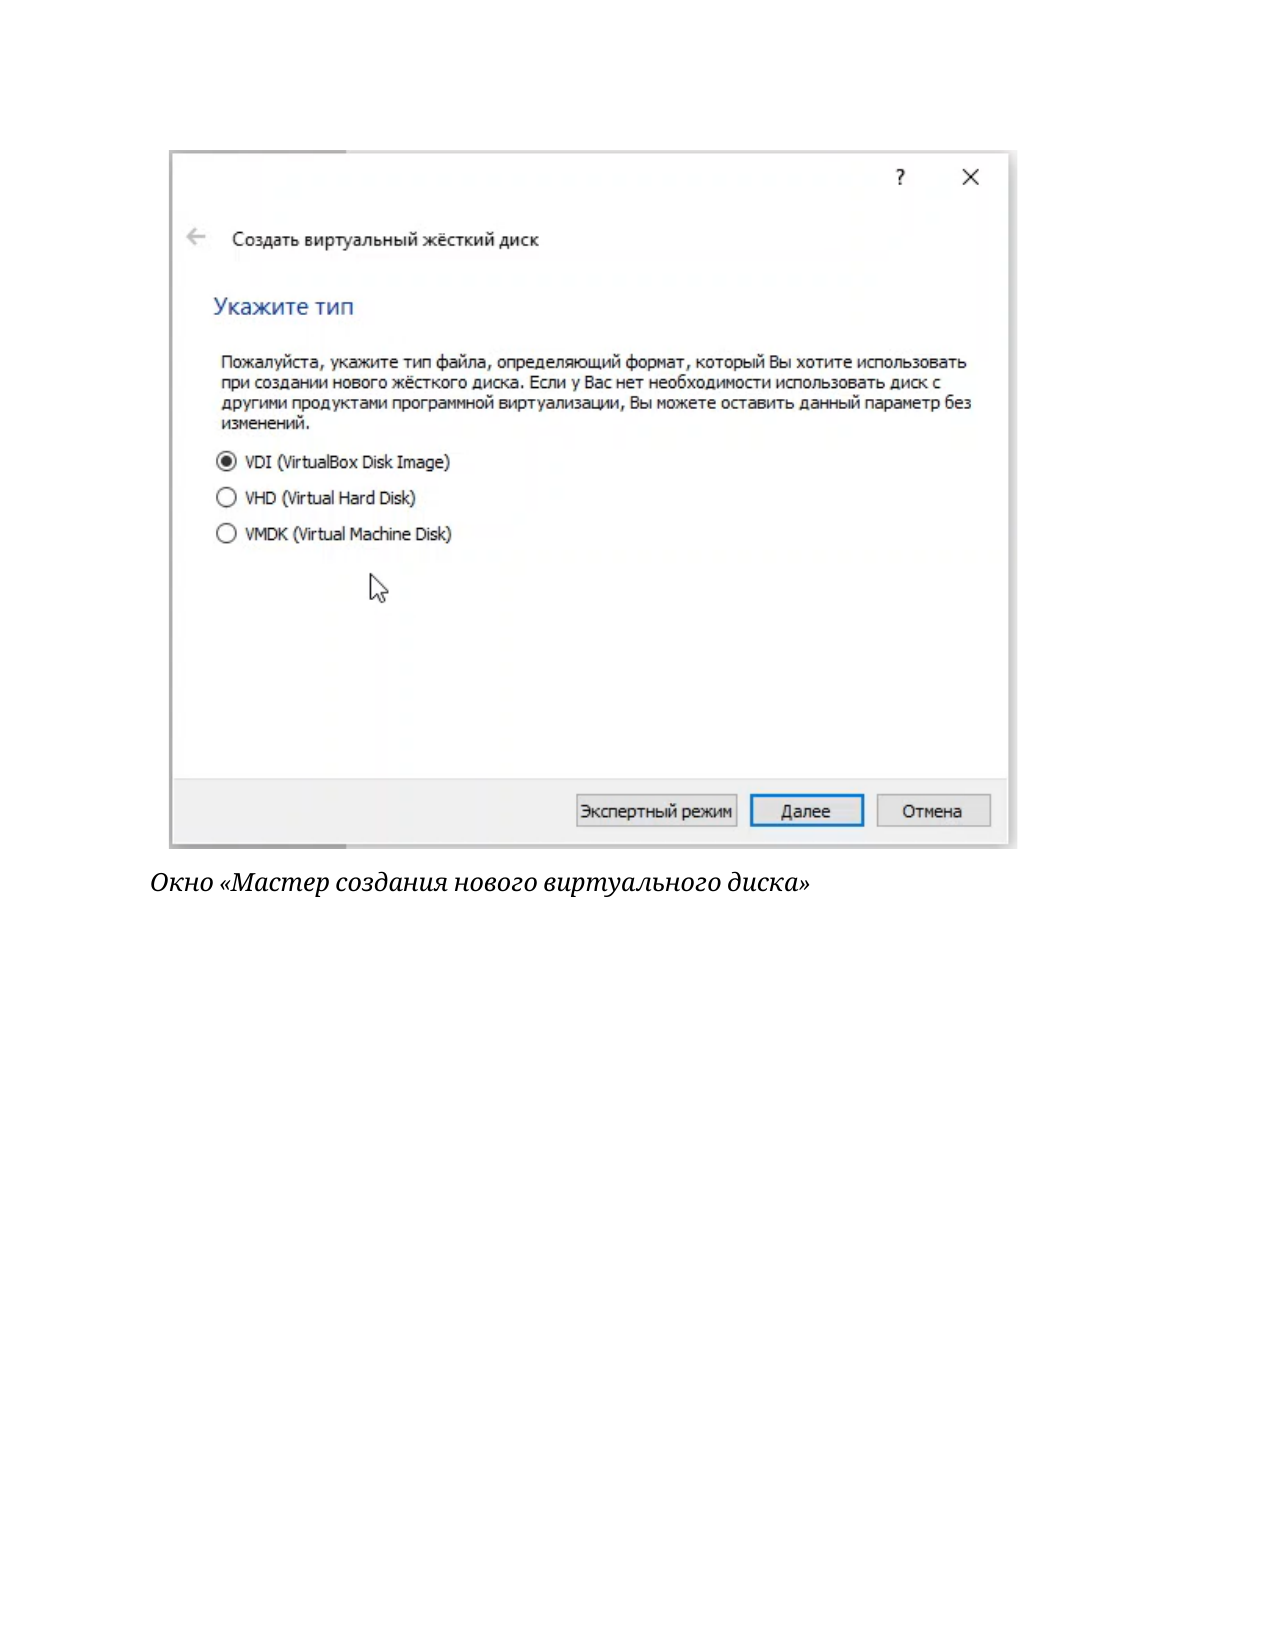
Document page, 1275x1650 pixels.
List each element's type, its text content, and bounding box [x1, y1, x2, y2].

text Окно «Мастер создания нового виртуального диска» [150, 869, 1125, 898]
picture [168, 150, 1018, 849]
